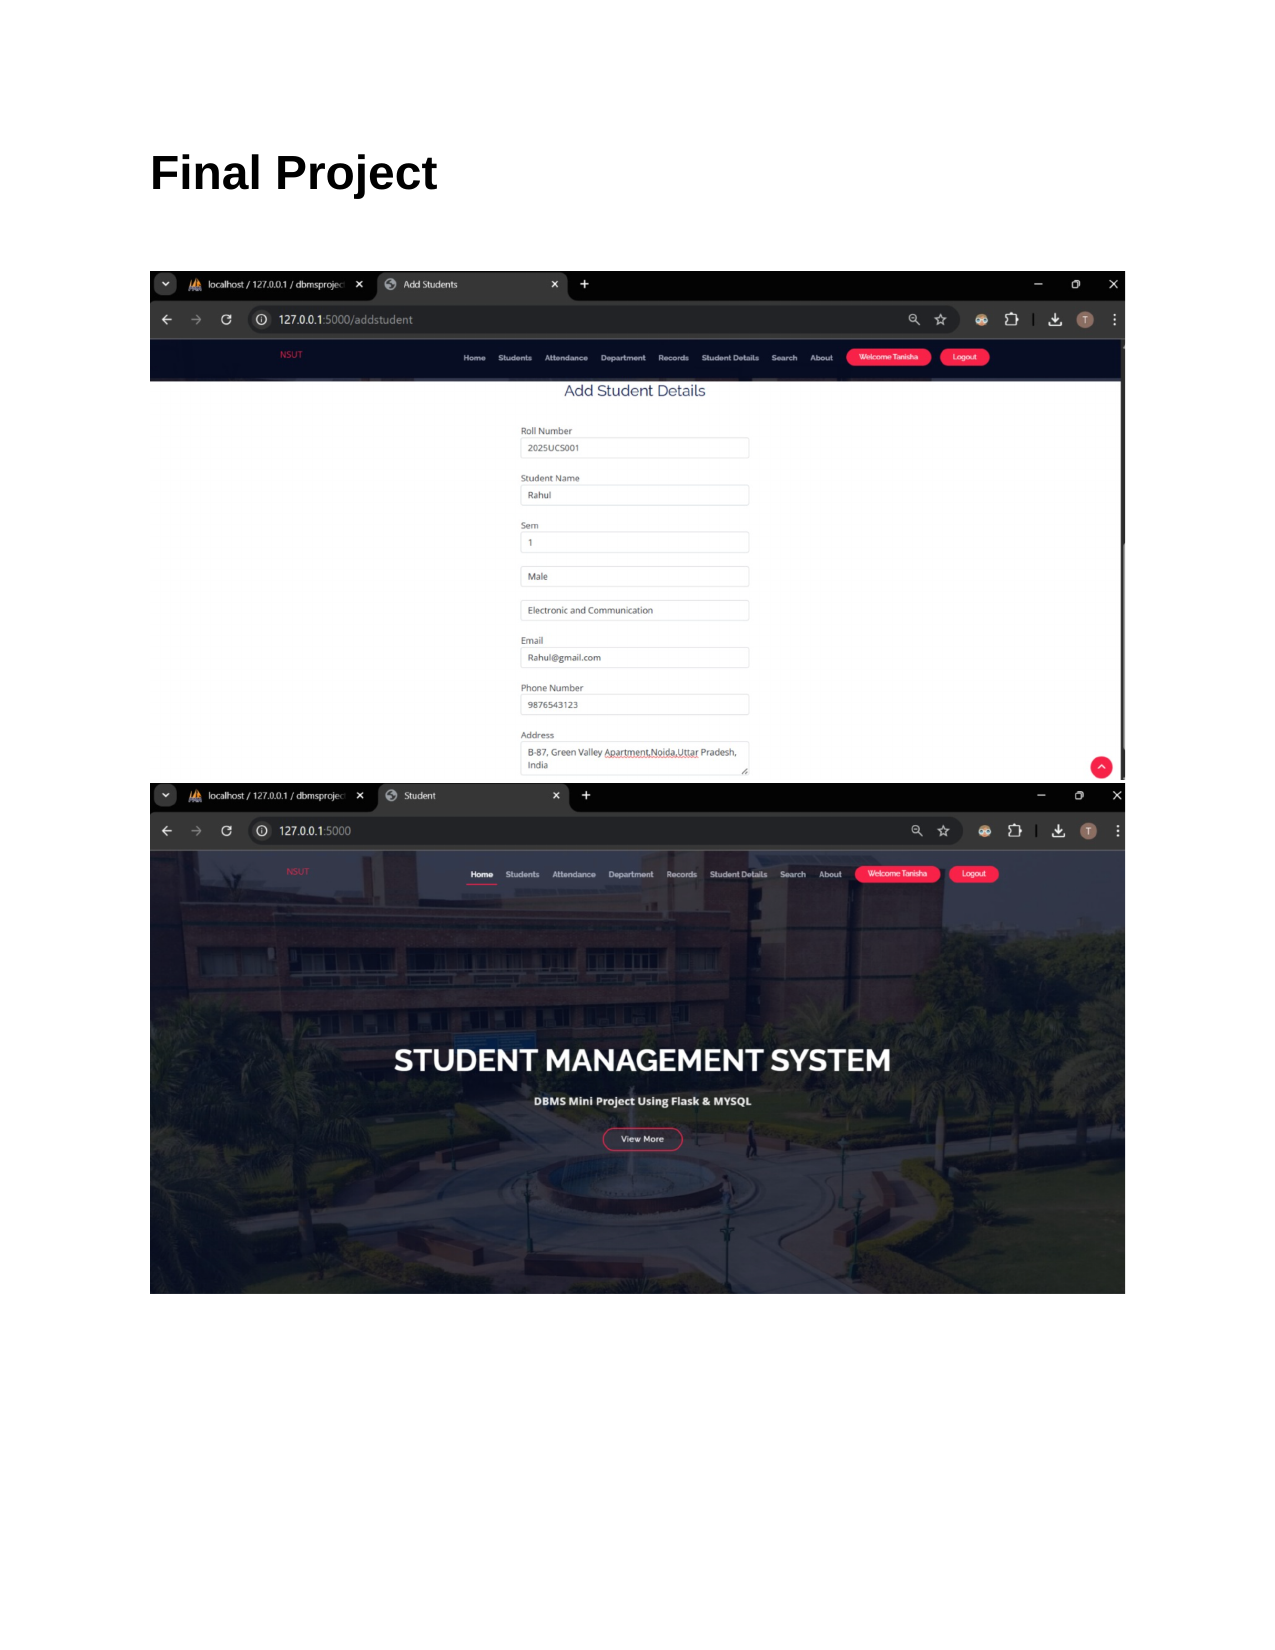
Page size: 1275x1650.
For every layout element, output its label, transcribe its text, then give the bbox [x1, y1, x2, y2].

picture [150, 783, 1125, 1294]
text Final Project [150, 144, 1125, 199]
picture [150, 271, 1125, 780]
